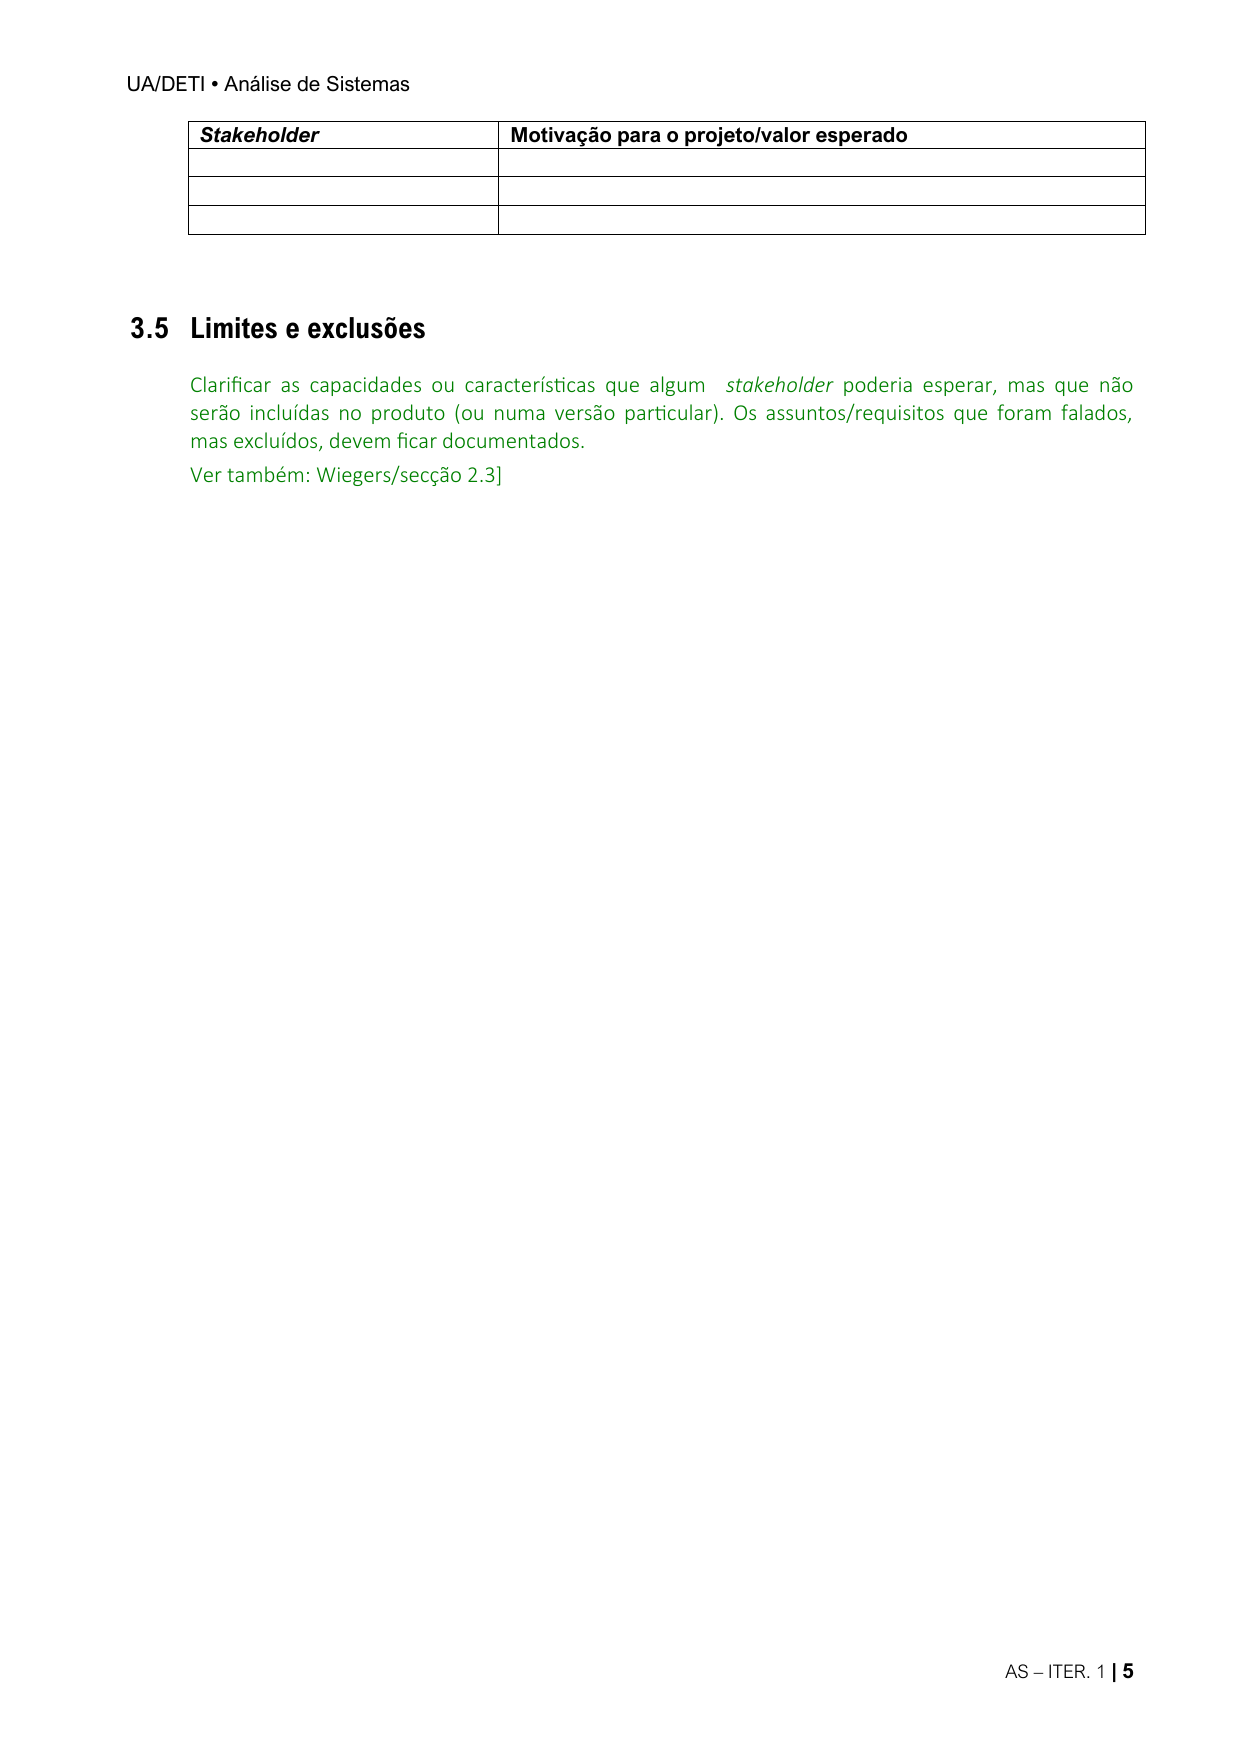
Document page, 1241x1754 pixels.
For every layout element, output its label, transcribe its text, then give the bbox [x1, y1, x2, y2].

subtitle Limites e exclusões [130, 312, 1075, 346]
table_cell [189, 149, 498, 176]
table_header Motivação para o projeto/valor esperado [499, 122, 1145, 147]
table_cell [499, 149, 1145, 176]
table_cell [189, 177, 498, 205]
table_header Stakeholder [189, 122, 498, 147]
table_cell [189, 206, 498, 233]
table_cell [499, 177, 1145, 205]
text Ver também: Wiegers/secção 2.3] [190, 461, 1134, 489]
text Clarificar as capacidades ou características que algum stakeholder poderia esperar, mas que não serão incluídas no produto (ou numa versão particular). Os assuntos/requisitos que foram falados, mas excluídos, devem ficar documentados. [190, 371, 1134, 454]
table_cell [499, 206, 1145, 233]
